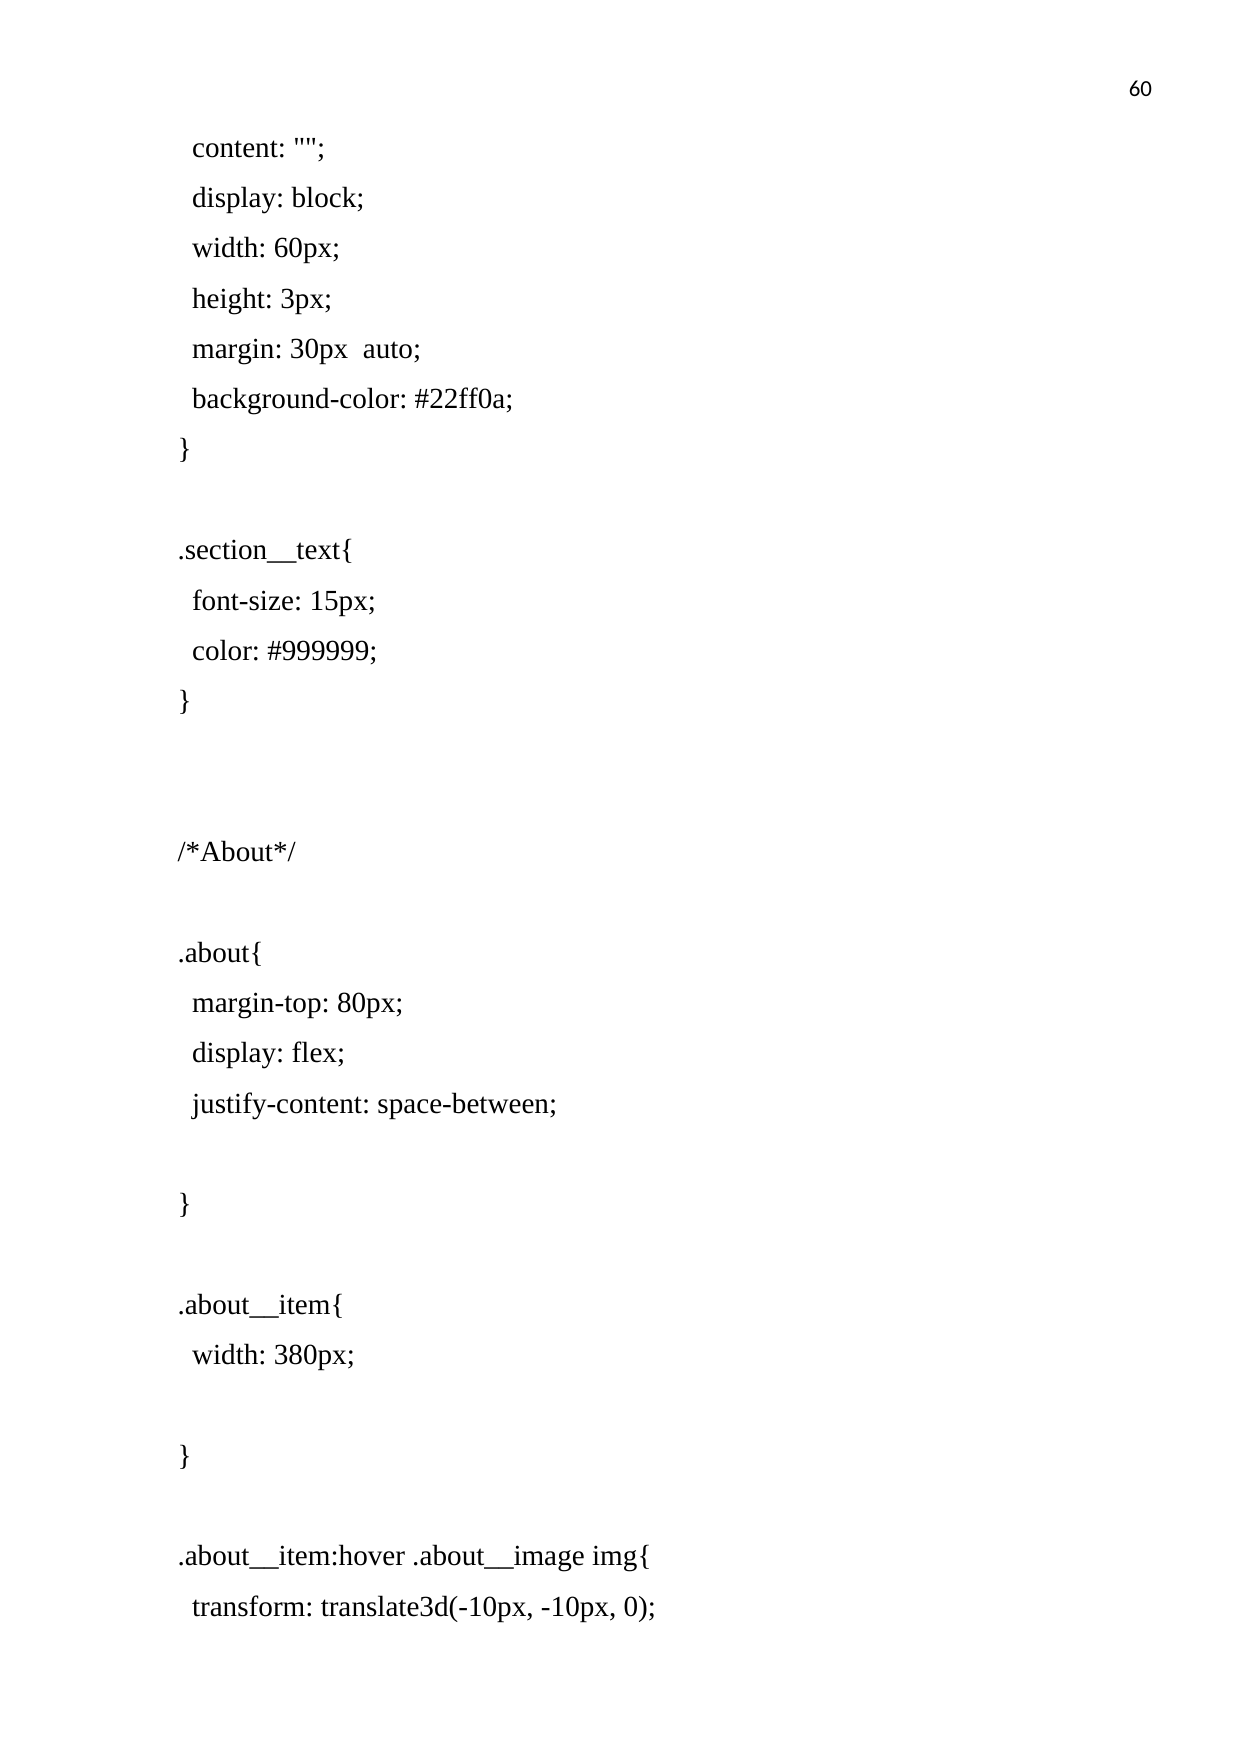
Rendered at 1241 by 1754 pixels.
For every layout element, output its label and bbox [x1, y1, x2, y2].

text [177, 130, 1152, 1622]
